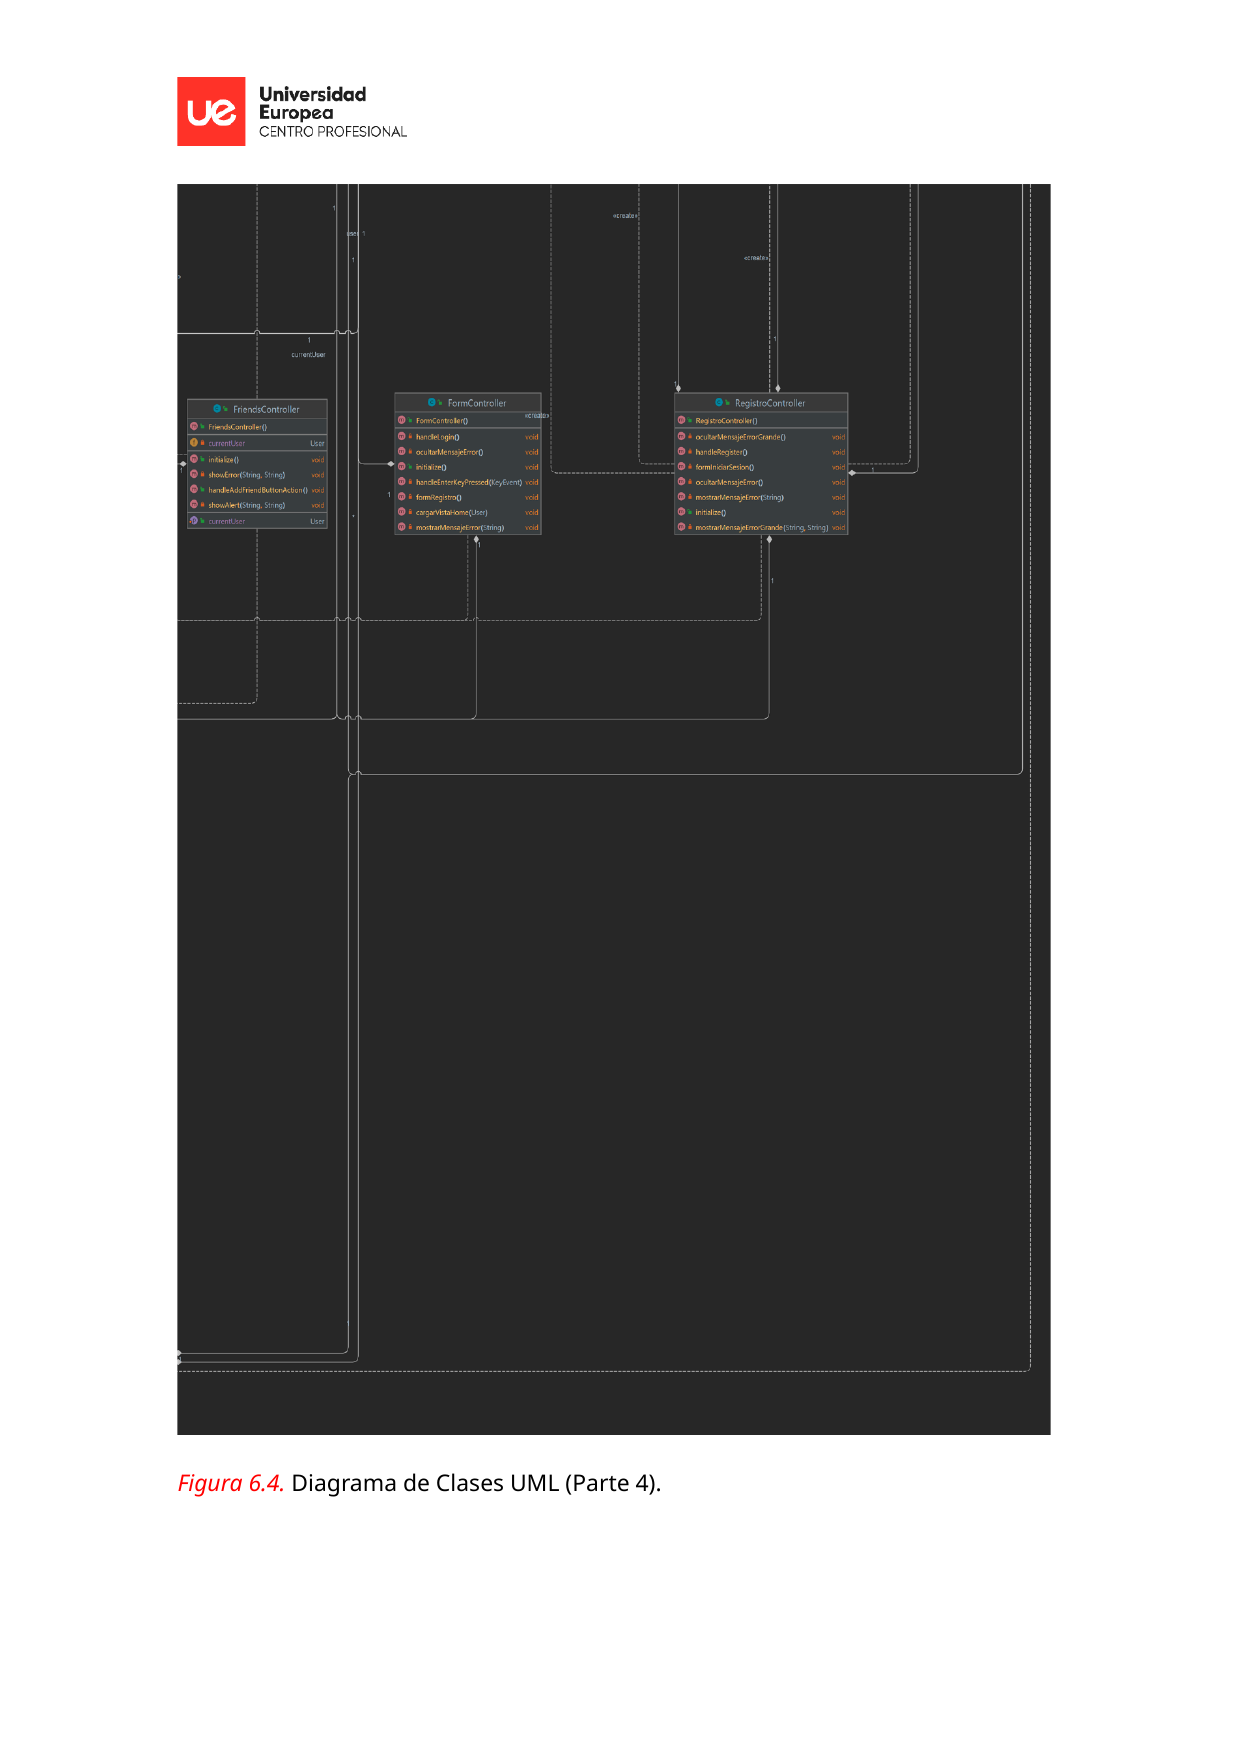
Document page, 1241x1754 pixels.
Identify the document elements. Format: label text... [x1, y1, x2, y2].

picture [177, 77, 407, 146]
picture [177, 184, 1051, 1435]
text Figura 6.4. Diagrama de Clases UML (Parte 4). [177, 1466, 1092, 1498]
